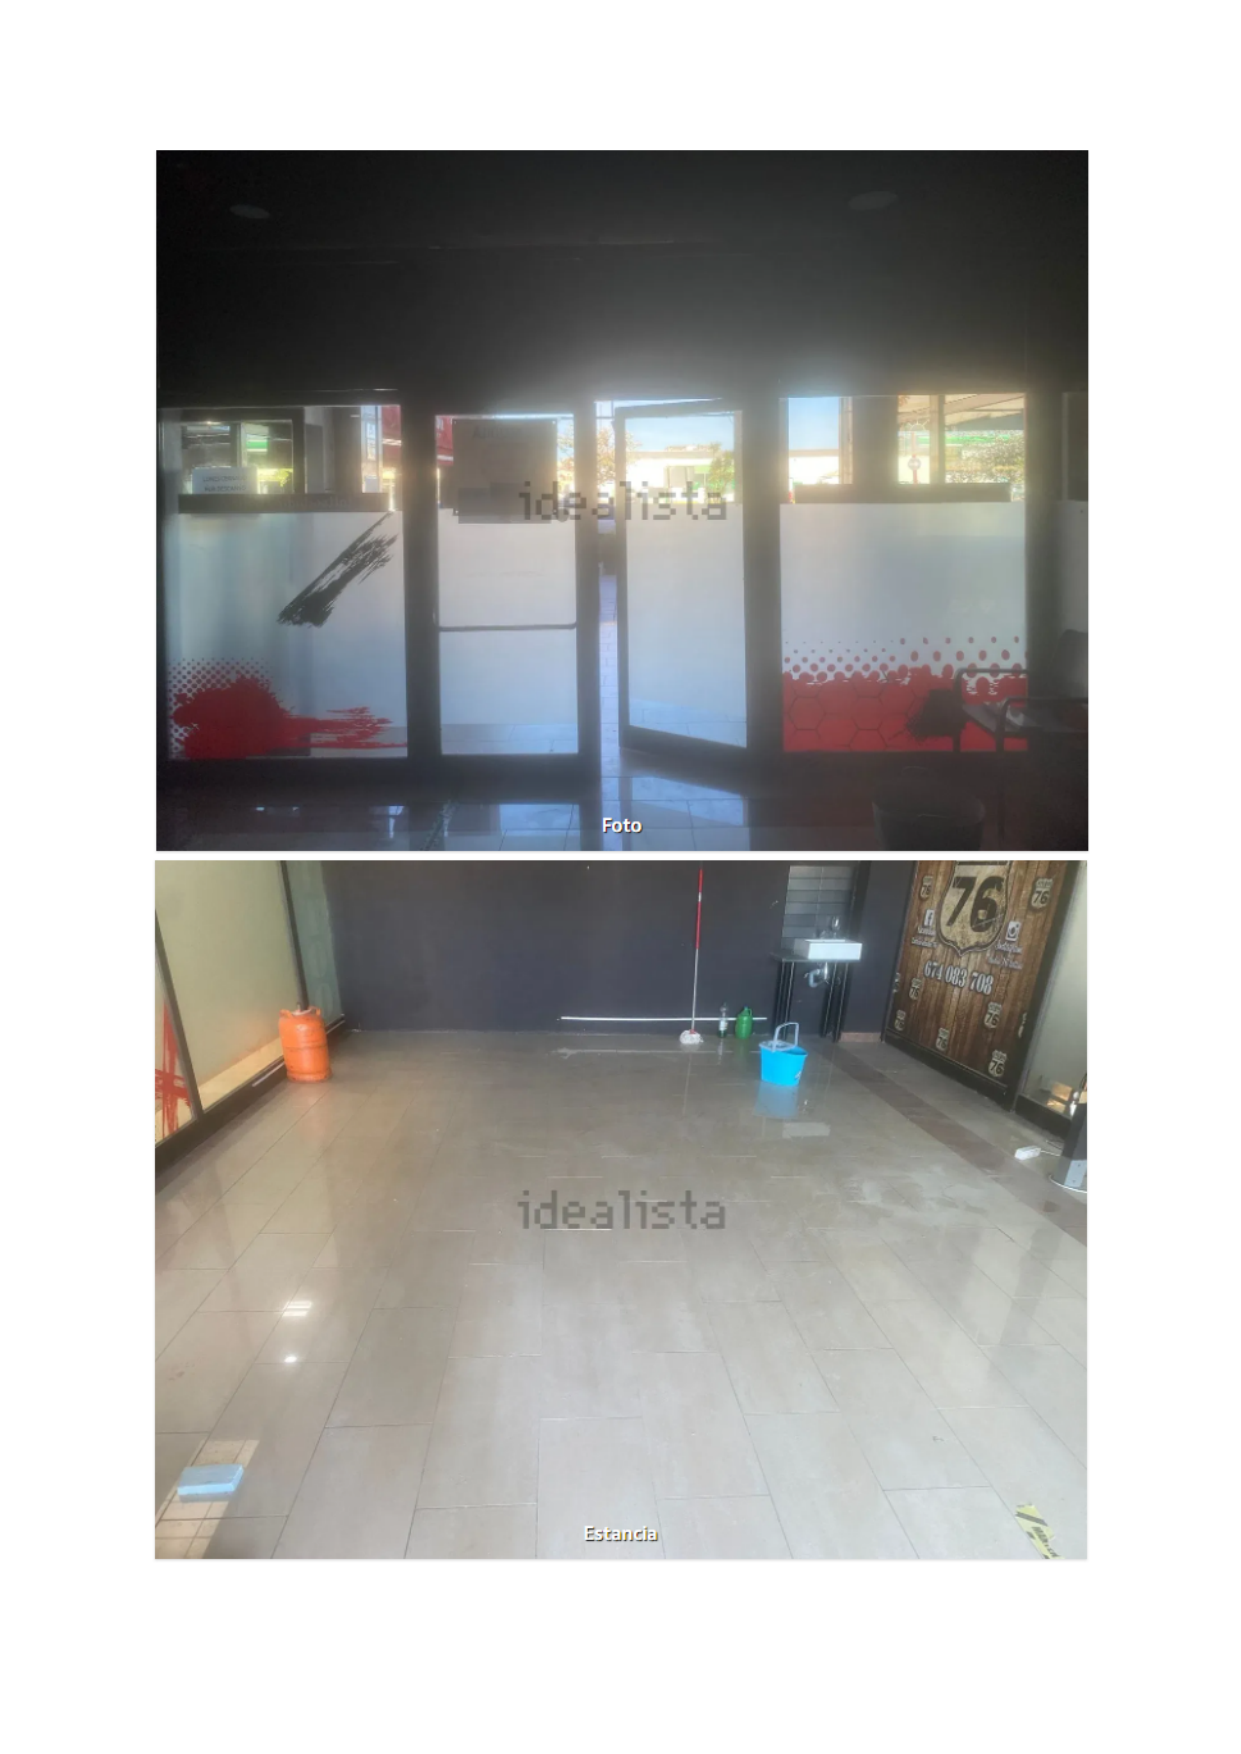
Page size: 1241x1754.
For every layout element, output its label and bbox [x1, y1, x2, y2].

picture [150, 150, 1091, 1563]
